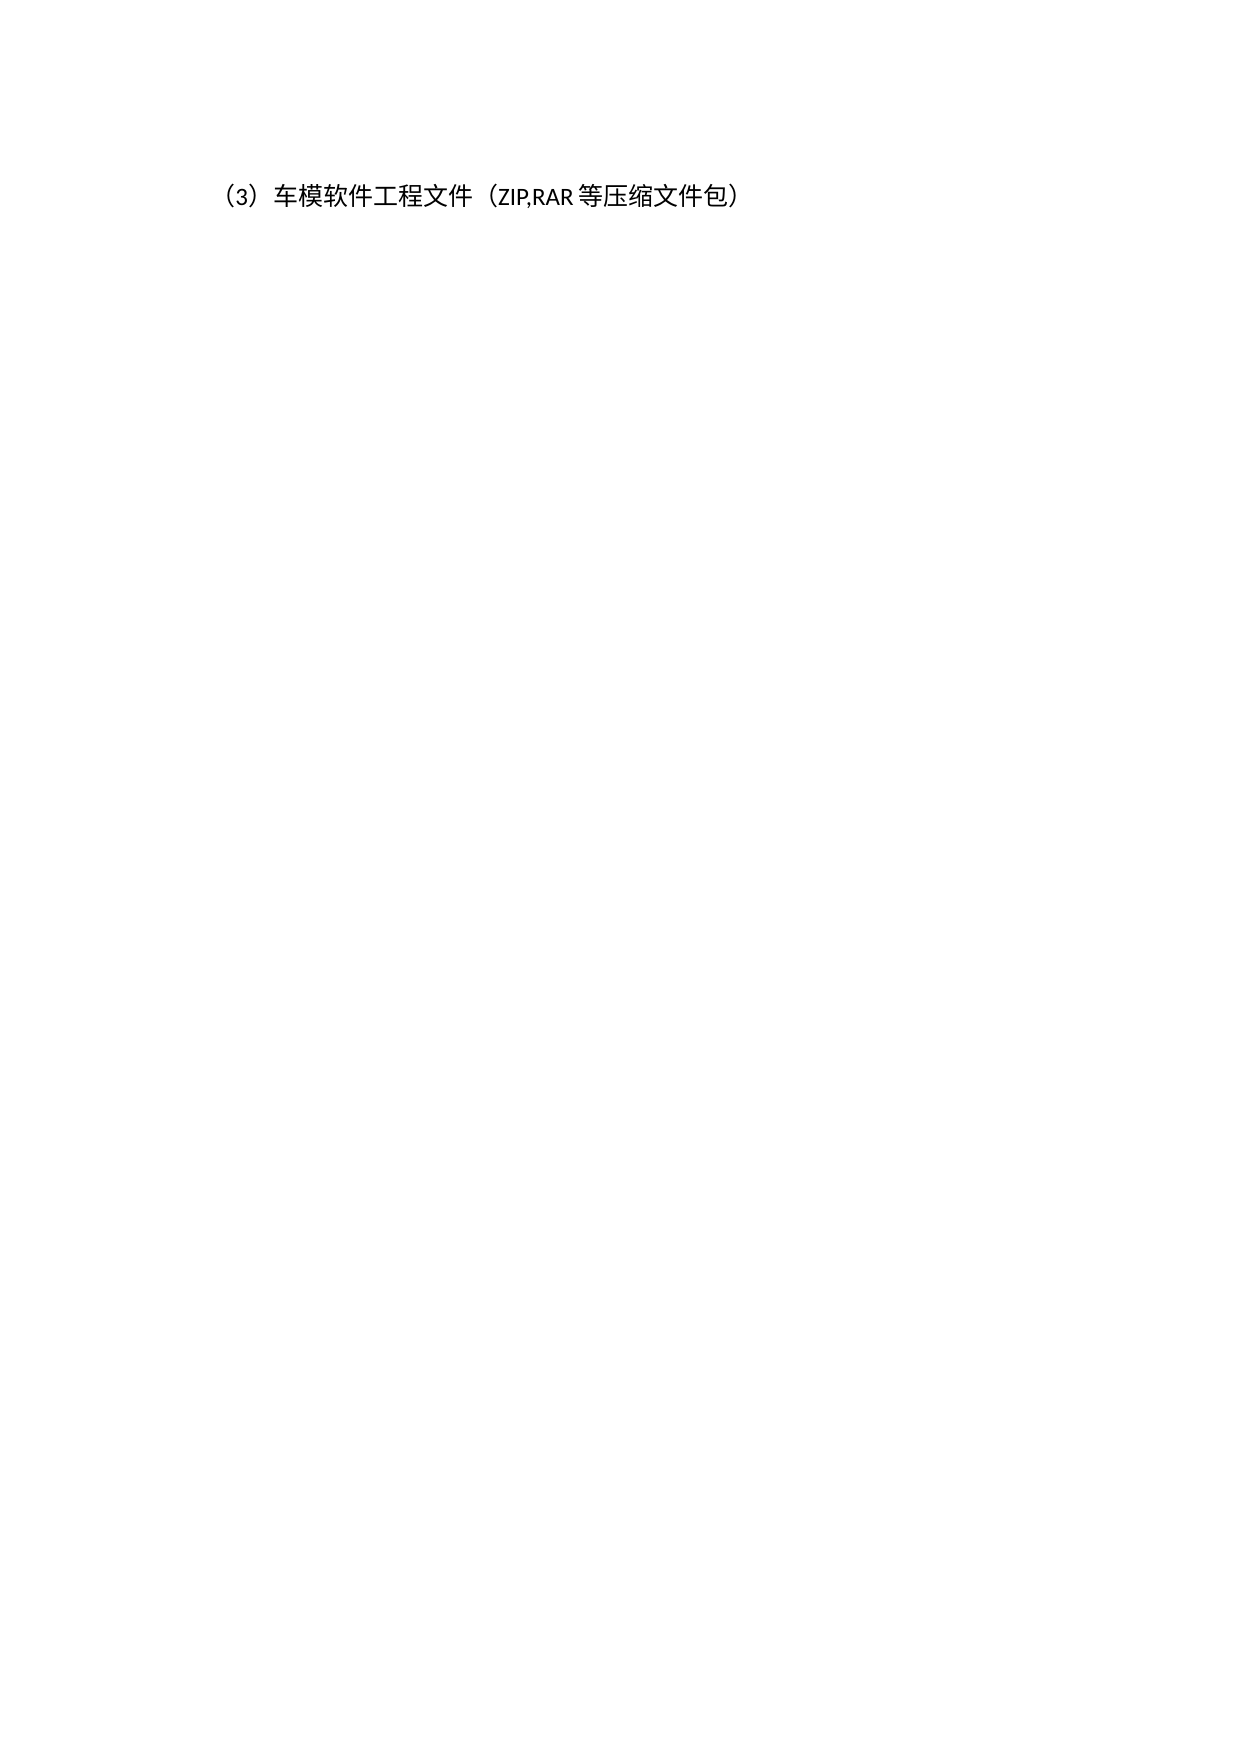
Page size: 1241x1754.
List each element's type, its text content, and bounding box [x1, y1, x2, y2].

text （3）车模软件工程文件（ZIP,RAR等压缩文件包） [187, 162, 1053, 227]
